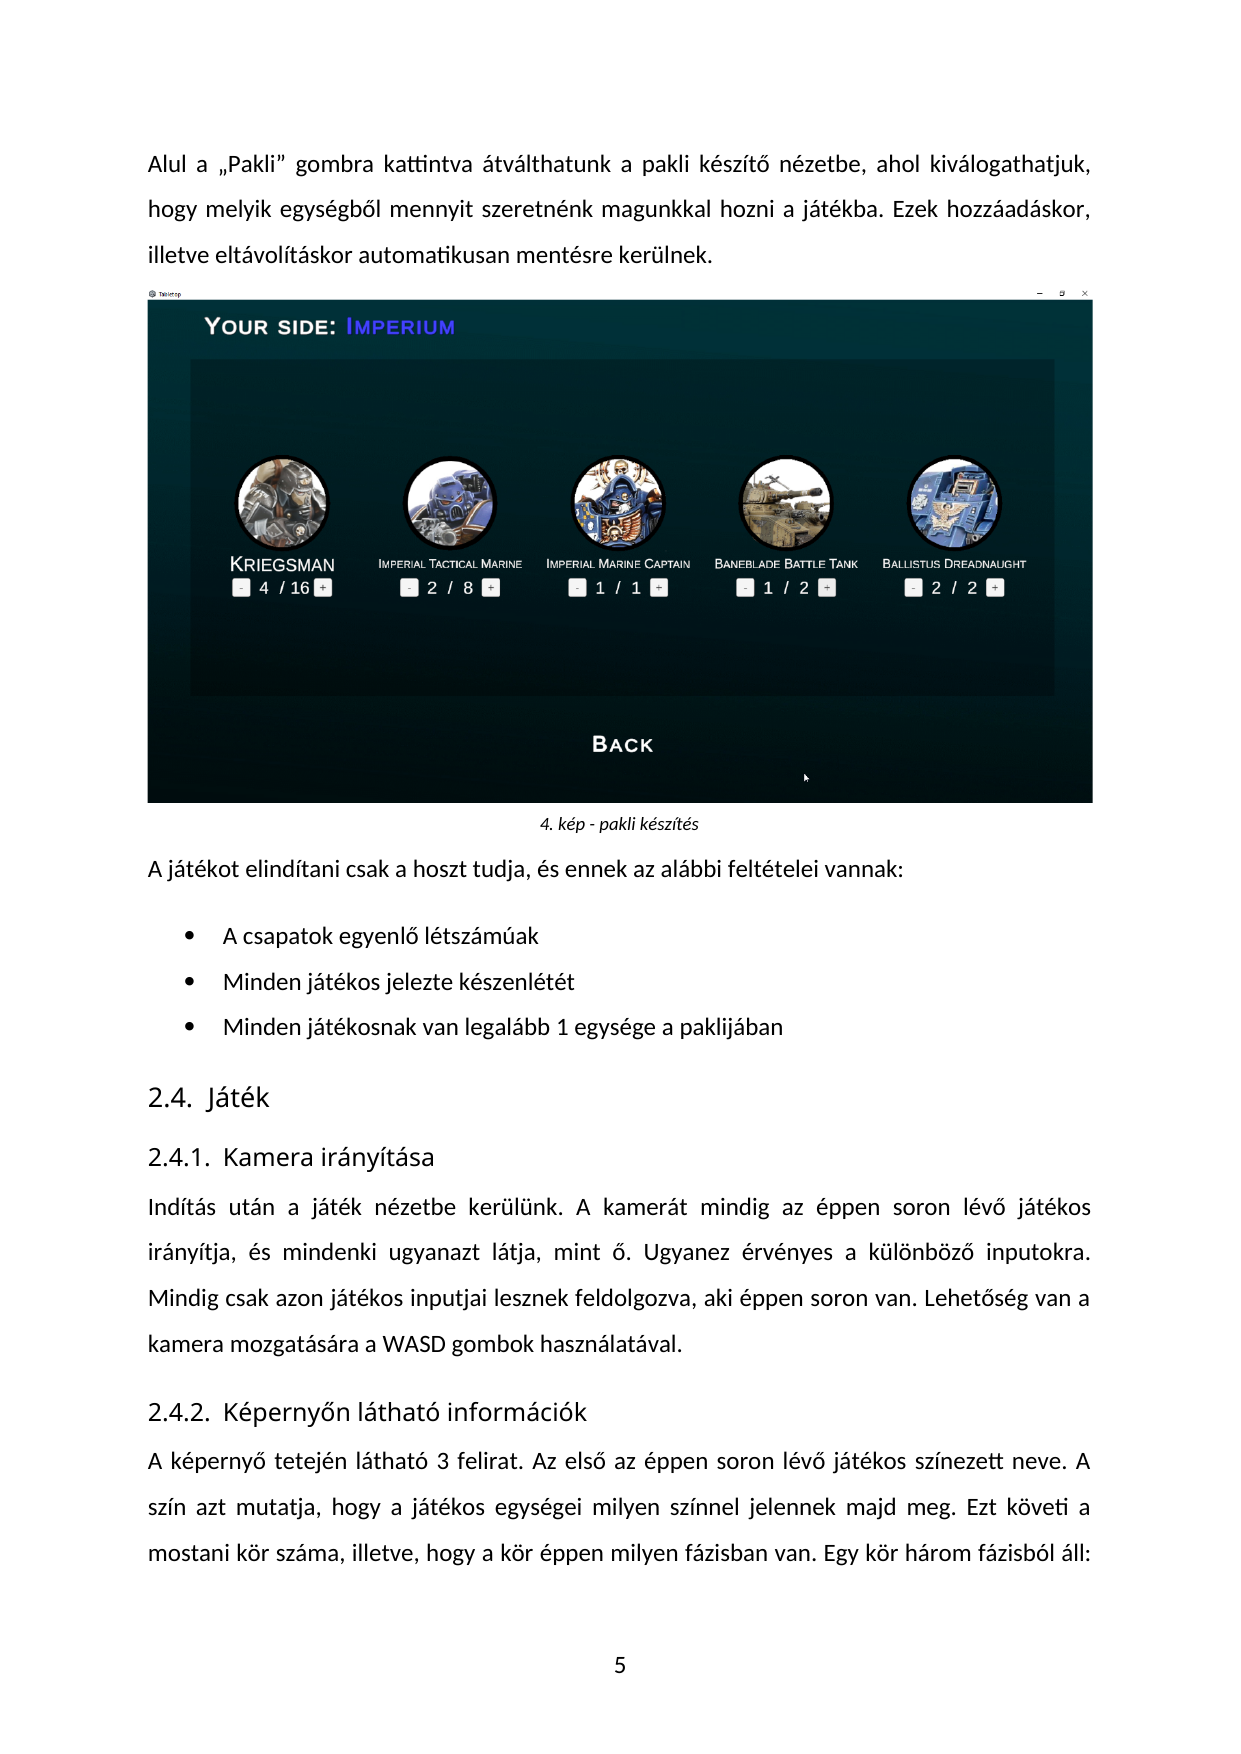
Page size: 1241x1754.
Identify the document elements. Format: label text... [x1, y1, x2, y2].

text Indítás után a játék nézetbe kerülünk. A kamerát mindig az éppen soron lévő játékos irányítja, és mindenki ugyanazt látja, mint ő. Ugyanez érvényes a különböző inputokra. Mindig csak azon játékos inputjai lesznek feldolgozva, aki éppen soron van. Lehetőség van a kamera mozgatására a WASD gombok használatával. [148, 1191, 1092, 1358]
subtitle Kamera irányítása [148, 1140, 1092, 1174]
list Minden játékosnak van legalább 1 egysége a paklijában [185, 1012, 1092, 1042]
list Minden játékos jelezte készenlétét [185, 966, 1092, 996]
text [148, 1446, 1092, 1567]
list A csapatok egyenlő létszámúak [185, 920, 1092, 951]
subtitle Képernyőn látható információk [148, 1394, 1092, 1428]
text A játékot elindítani csak a hoszt tudja, és ennek az alábbi feltételei vannak: [148, 835, 1092, 884]
text Alul a „Pakli” gombra kattintva átválthatunk a pakli készítő nézetbe, ahol kiválogathatjuk, hogy melyik egységből mennyit szeretnénk magunkkal hozni a játékba. Ezek hozzáadáskor, illetve eltávolításkor automatikusan mentésre kerülnek. [148, 148, 1092, 270]
picture [147, 288, 1093, 803]
subtitle Játék [148, 1078, 1092, 1115]
